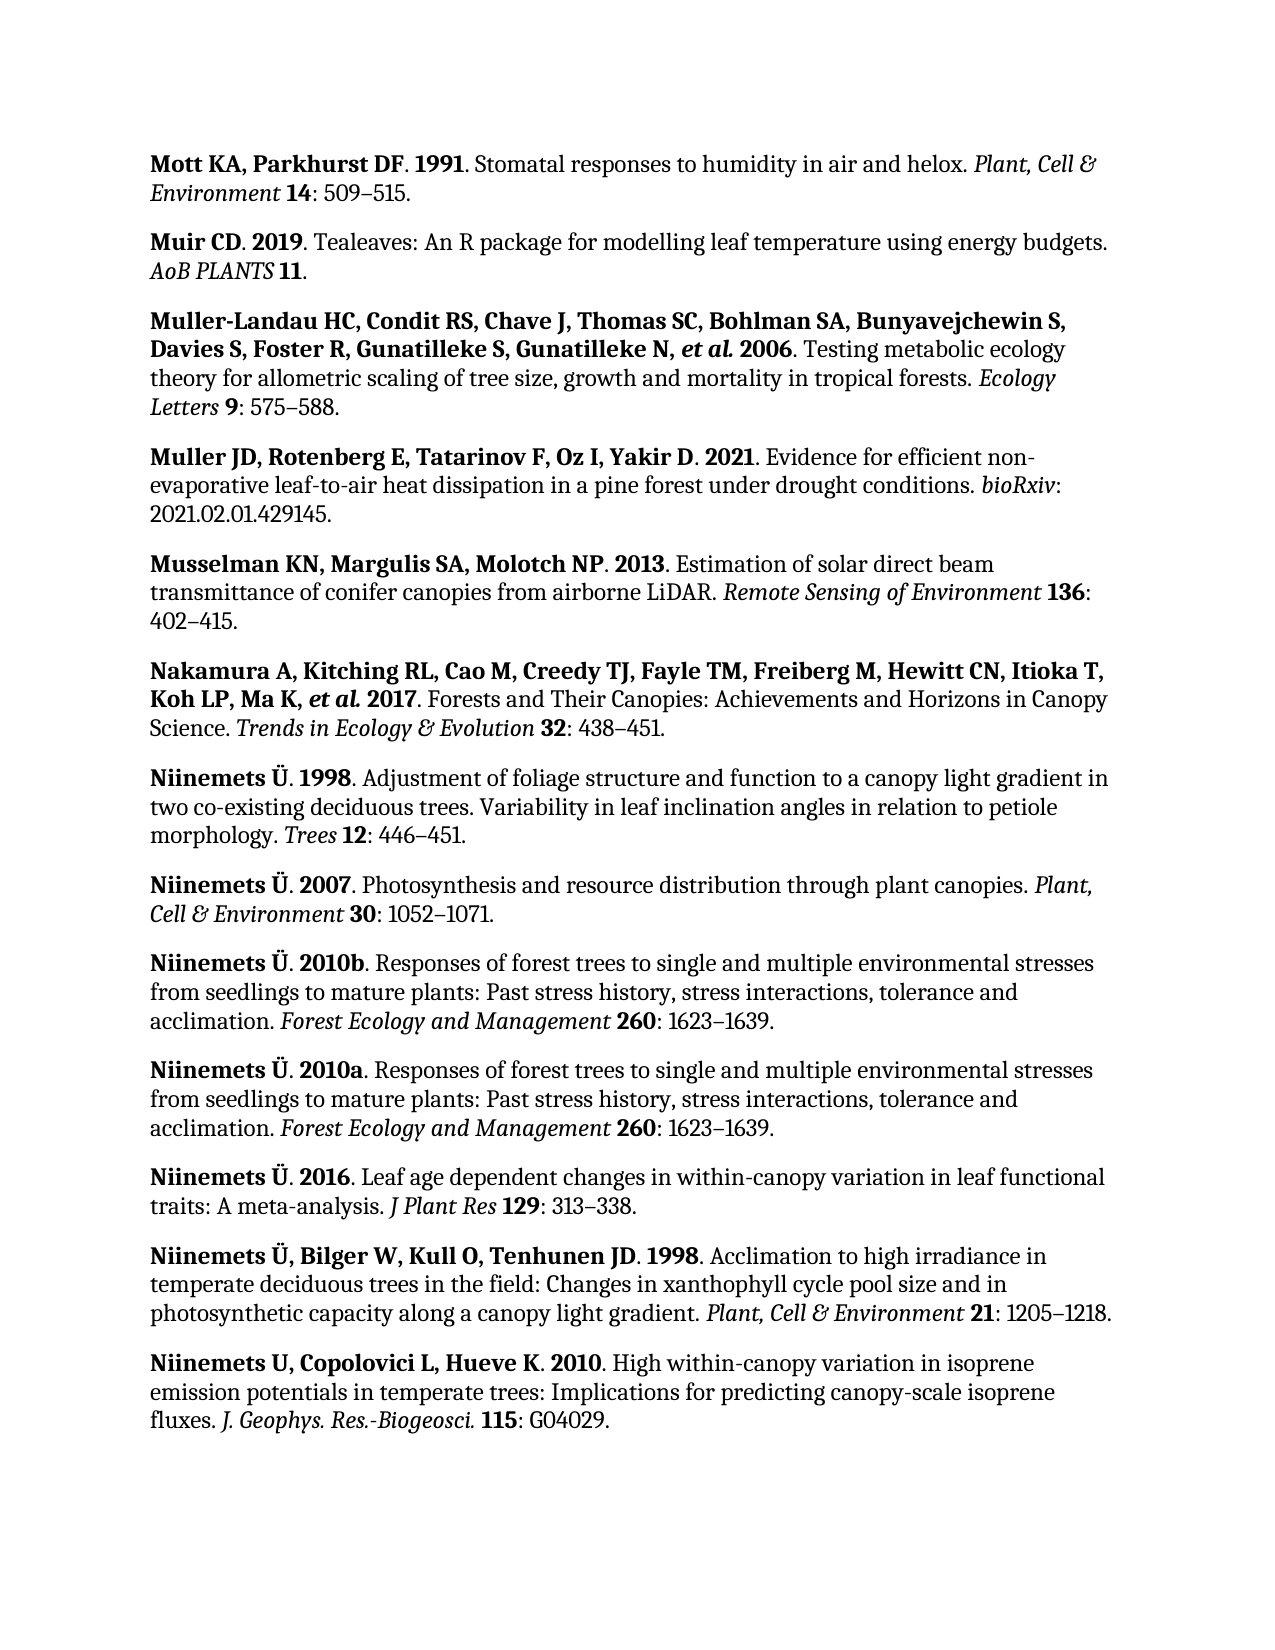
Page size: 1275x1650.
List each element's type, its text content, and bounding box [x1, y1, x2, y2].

text Muller JD, Rotenberg E, Tatarinov F, Oz I, Yakir D. 2021. Evidence for efficient non-evaporative leaf-to-air heat dissipation in a pine forest under drought conditions. bioRxiv: 2021.02.01.429145. [150, 442, 1125, 529]
text Nakamura A, Kitching RL, Cao M, Creedy TJ, Fayle TM, Freiberg M, Hewitt CN, Itioka T, Koh LP, Ma K, et al. 2017. Forests and Their Canopies: Achievements and Horizons in Canopy Science. Trends in Ecology & Evolution 32: 438–451. [150, 657, 1125, 743]
text Musselman KN, Margulis SA, Molotch NP. 2013. Estimation of solar direct beam transmittance of conifer canopies from airborne LiDAR. Remote Sensing of Environment 136: 402–415. [150, 549, 1125, 636]
text Niinemets Ü. 2010b. Responses of forest trees to single and multiple environmental stresses from seedlings to mature plants: Past stress history, stress interactions, tolerance and acclimation. Forest Ecology and Management 260: 1623–1639. [150, 949, 1125, 1035]
text Niinemets Ü. 2016. Leaf age dependent changes in within-canopy variation in leaf functional traits: A meta-analysis. J Plant Res 129: 313–338. [150, 1163, 1125, 1221]
text Muir CD. 2019. Tealeaves: An R package for modelling leaf temperature using energy budgets. AoB PLANTS 11. [150, 228, 1125, 286]
text Niinemets Ü. 2007. Photosynthesis and resource distribution through plant canopies. Plant, Cell & Environment 30: 1052–1071. [150, 871, 1125, 928]
text Niinemets Ü. 2010a. Responses of forest trees to single and multiple environmental stresses from seedlings to mature plants: Past stress history, stress interactions, tolerance and acclimation. Forest Ecology and Management 260: 1623–1639. [150, 1056, 1125, 1142]
text Mott KA, Parkhurst DF. 1991. Stomatal responses to humidity in air and helox. Plant, Cell & Environment 14: 509–515. [150, 150, 1125, 207]
text Muller-Landau HC, Condit RS, Chave J, Thomas SC, Bohlman SA, Bunyavejchewin S, Davies S, Foster R, Gunatilleke S, Gunatilleke N, et al. 2006. Testing metabolic ecology theory for allometric scaling of tree size, growth and mortality in tropical forests. Ecology Letters 9: 575–588. [150, 307, 1125, 422]
text Niinemets Ü, Bilger W, Kull O, Tenhunen JD. 1998. Acclimation to high irradiance in temperate deciduous trees in the field: Changes in xanthophyll cycle pool size and in photosynthetic capacity along a canopy light gradient. Plant, Cell & Environment 21: 1205–1218. [150, 1242, 1125, 1328]
text Niinemets U, Copolovici L, Hueve K. 2010. High within-canopy variation in isoprene emission potentials in temperate trees: Implications for predicting canopy-scale isoprene fluxes. J. Geophys. Res.-Biogeosci. 115: G04029. [150, 1349, 1125, 1435]
text Niinemets Ü. 1998. Adjustment of foliage structure and function to a canopy light gradient in two co-existing deciduous trees. Variability in leaf inclination angles in relation to petiole morphology. Trees 12: 446–451. [150, 764, 1125, 850]
